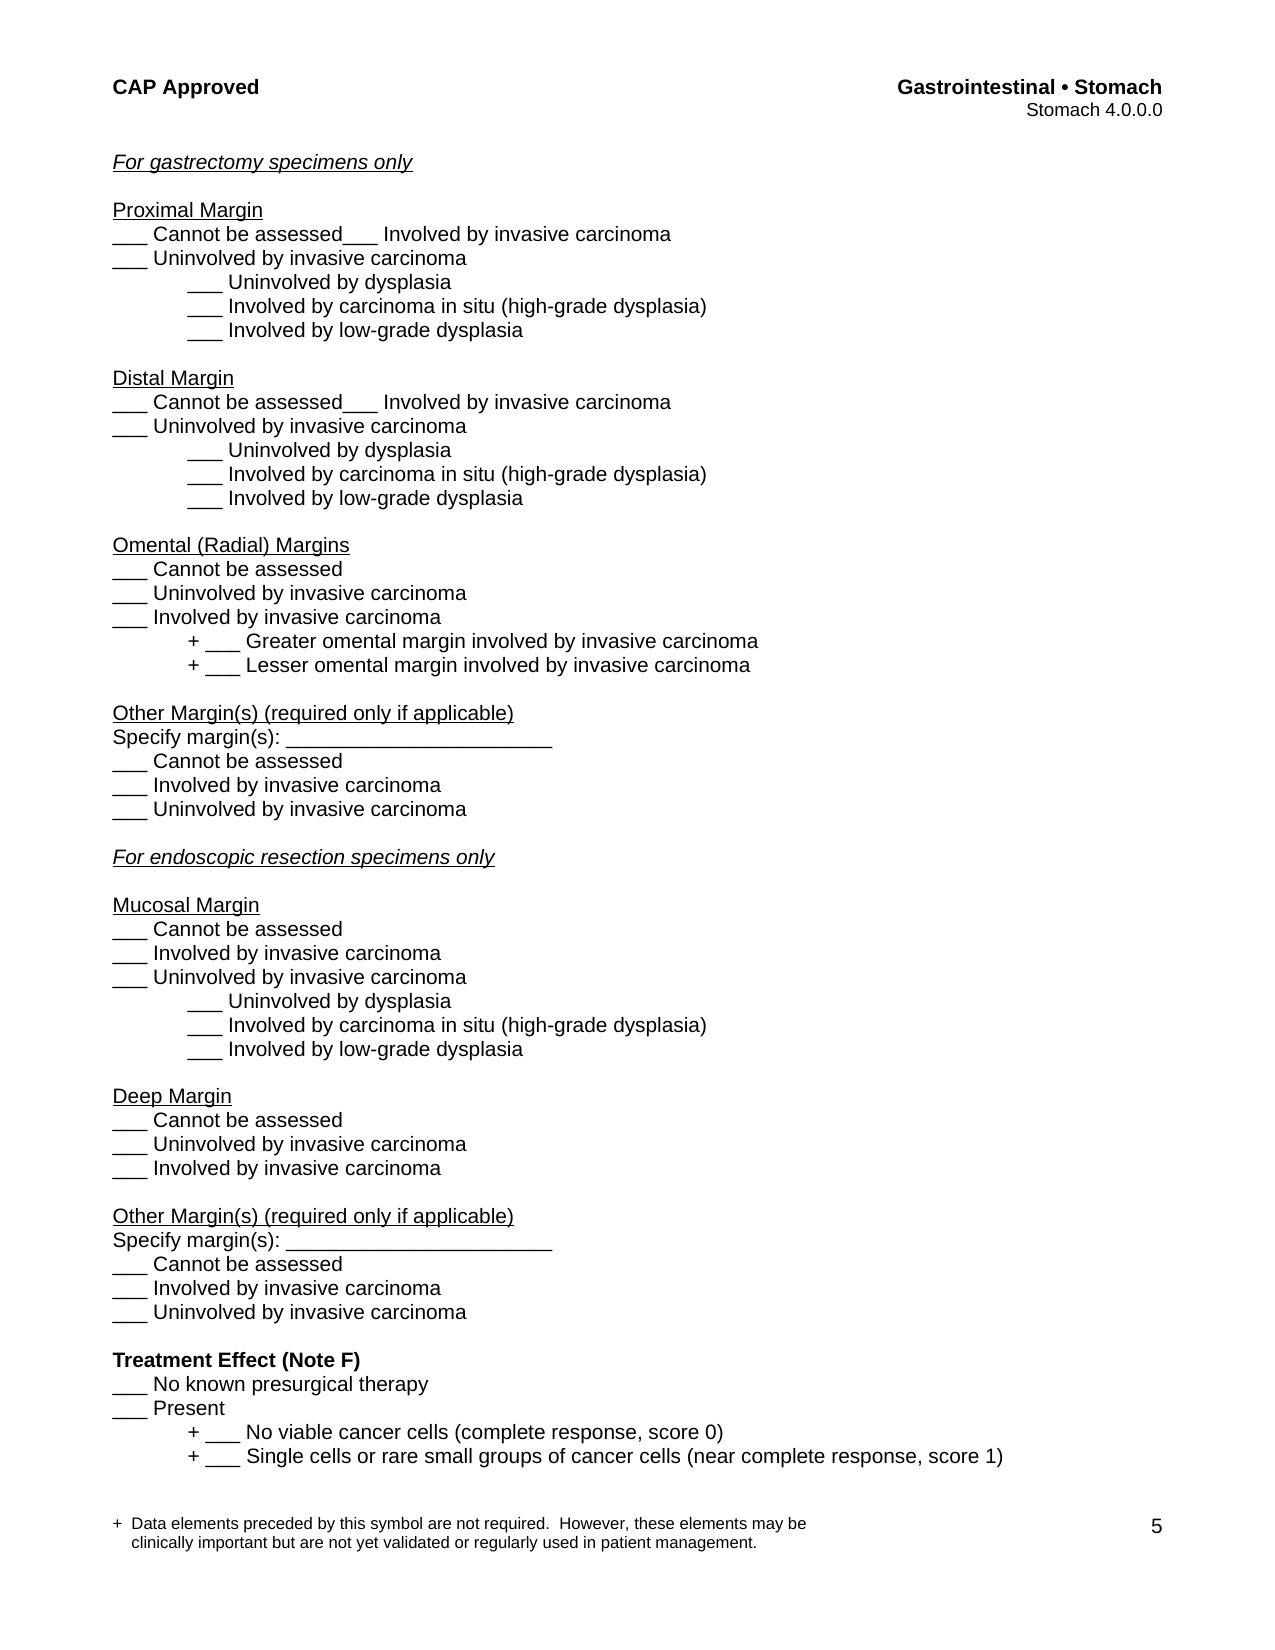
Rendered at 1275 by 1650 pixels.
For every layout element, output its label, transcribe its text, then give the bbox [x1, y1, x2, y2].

subtitle Distal Margin [112, 366, 1162, 389]
subtitle Other Margin(s) (required only if applicable) [112, 701, 1162, 725]
text ___ Cannot be assessed___ Involved by invasive carcinoma [112, 222, 1162, 246]
text ___ No known presurgical therapy [112, 1372, 1162, 1396]
text ___ Uninvolved by invasive carcinoma [112, 964, 1162, 988]
text ___ Uninvolved by invasive carcinoma [112, 581, 1162, 605]
text ___ Cannot be assessed [112, 557, 1162, 581]
text ___ Involved by invasive carcinoma [112, 773, 1162, 797]
text ___ Involved by carcinoma in situ (high-grade dysplasia) [112, 1012, 1162, 1036]
text ___ Involved by invasive carcinoma [112, 605, 1162, 629]
text ___ Uninvolved by invasive carcinoma [112, 413, 1162, 437]
text Mucosal Margin [112, 893, 1162, 917]
text + ___ Single cells or rare small groups of cancer cells (near complete response, score 1) [187, 1444, 1162, 1468]
text ___ Involved by low-grade dysplasia [112, 485, 1162, 509]
text ___ Involved by carcinoma in situ (high-grade dysplasia) [112, 461, 1162, 485]
subtitle Omental (Radial) Margins [112, 533, 1162, 557]
text ___ Uninvolved by invasive carcinoma [112, 246, 1162, 270]
text ___ Uninvolved by dysplasia [112, 988, 1162, 1012]
text ___ Uninvolved by invasive carcinoma [112, 797, 1162, 821]
text ___ Involved by low-grade dysplasia [112, 1036, 1162, 1060]
text ___ Involved by invasive carcinoma [112, 1276, 1162, 1300]
text Deep Margin [112, 1084, 1162, 1108]
subtitle Specify margin(s): _______________________ [112, 1228, 1162, 1252]
text ___ Present [112, 1396, 1162, 1420]
text ___ Uninvolved by invasive carcinoma [112, 1300, 1162, 1324]
text ___ Uninvolved by dysplasia [112, 437, 1162, 461]
text ___ Uninvolved by invasive carcinoma [112, 1132, 1162, 1156]
text For endoscopic resection specimens only [112, 845, 1162, 869]
text ___ Involved by low-grade dysplasia [112, 318, 1162, 342]
text ___ Uninvolved by dysplasia [112, 270, 1162, 294]
text Treatment Effect (Note F) [112, 1348, 1162, 1372]
text ___ Cannot be assessed [112, 1252, 1162, 1276]
subtitle Proximal Margin [112, 198, 1162, 222]
text ___ Cannot be assessed [112, 749, 1162, 773]
subtitle Specify margin(s): _______________________ [112, 725, 1162, 749]
text ___ Cannot be assessed [112, 1108, 1162, 1132]
text + ___ No viable cancer cells (complete response, score 0) [187, 1420, 1162, 1444]
text + ___ Lesser omental margin involved by invasive carcinoma [112, 653, 1162, 677]
text For gastrectomy specimens only [112, 150, 1162, 174]
subtitle Other Margin(s) (required only if applicable) [112, 1204, 1162, 1228]
text ___ Involved by invasive carcinoma [112, 941, 1162, 964]
text ___ Involved by carcinoma in situ (high-grade dysplasia) [112, 294, 1162, 318]
text + ___ Greater omental margin involved by invasive carcinoma [112, 629, 1162, 653]
text ___ Cannot be assessed [112, 917, 1162, 941]
text ___ Involved by invasive carcinoma [112, 1156, 1162, 1180]
text ___ Cannot be assessed___ Involved by invasive carcinoma [112, 389, 1162, 413]
